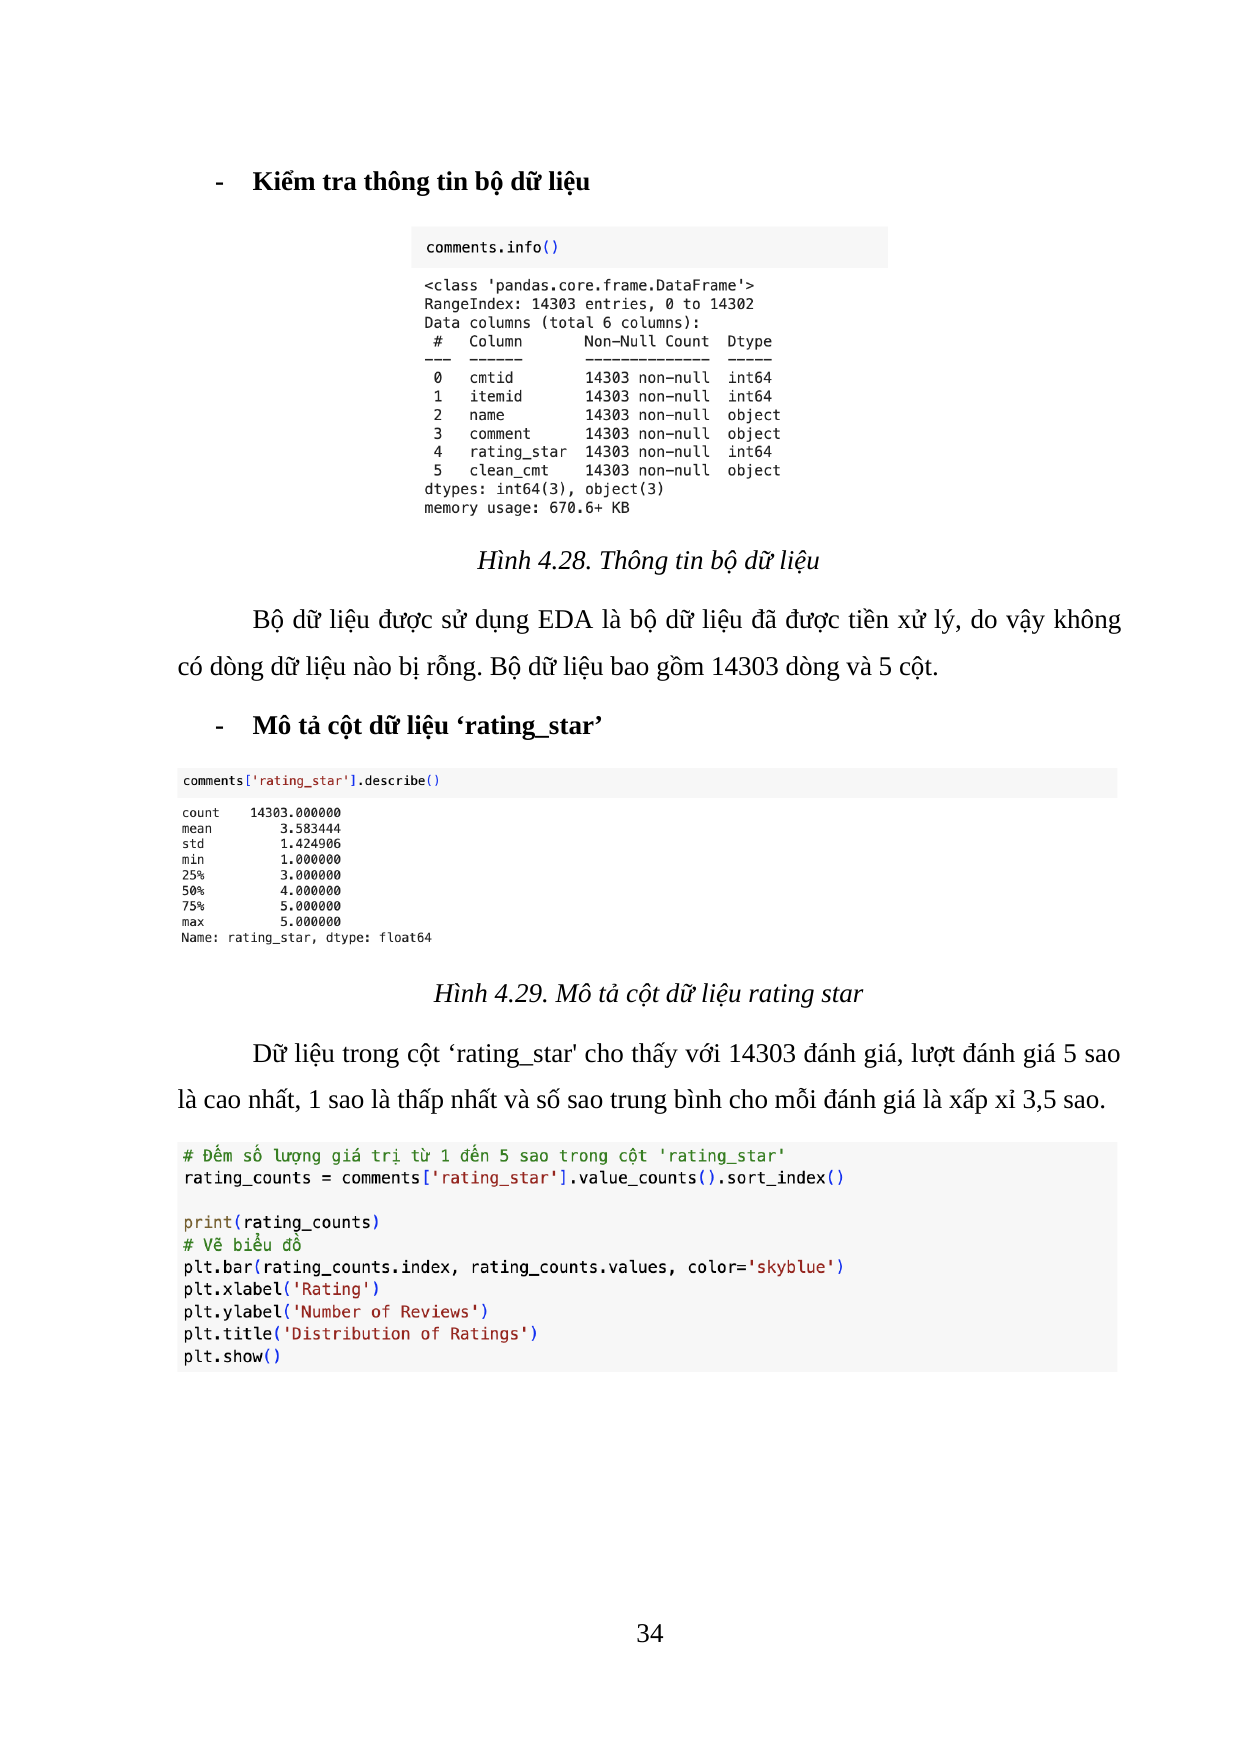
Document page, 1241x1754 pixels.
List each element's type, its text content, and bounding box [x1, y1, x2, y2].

list Mô tả cột dữ liệu ‘rating_star’ [215, 709, 1122, 740]
picture [177, 1142, 1118, 1372]
text Bộ dữ liệu được sử dụng EDA là bộ dữ liệu đã được tiền xử lý, do vậy không có dòng dữ liệu nào bị rỗng. Bộ dữ liệu bao gồm 14303 dòng và 5 cột. [177, 603, 1122, 681]
text Dữ liệu trong cột ‘rating_star' cho thấy với 14303 đánh giá, lượt đánh giá 5 sao là cao nhất, 1 sao là thấp nhất và số sao trung bình cho mỗi đánh giá là xấp xỉ 3,5 sao. [177, 1037, 1122, 1114]
list Kiểm tra thông tin bộ dữ liệu [215, 165, 1122, 196]
picture [411, 223, 888, 517]
picture [177, 768, 1118, 950]
